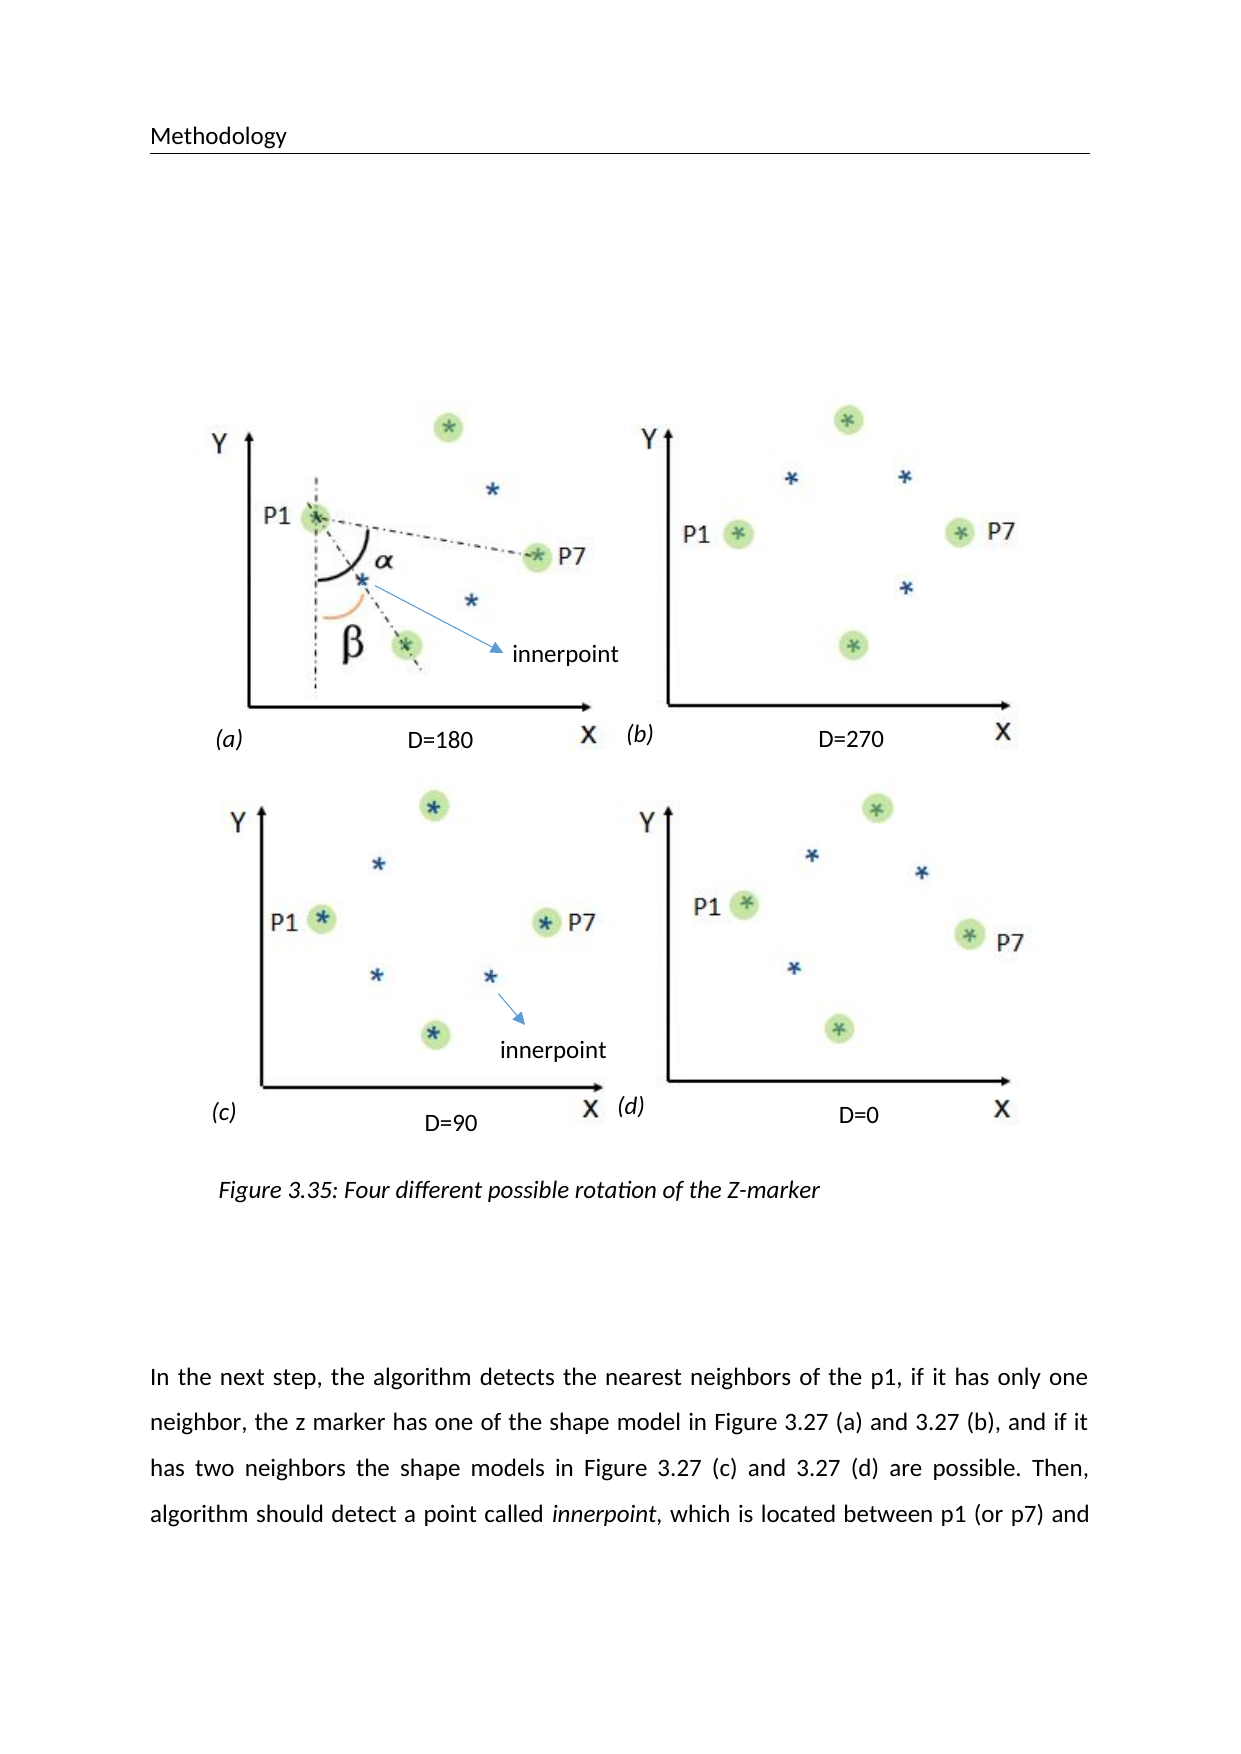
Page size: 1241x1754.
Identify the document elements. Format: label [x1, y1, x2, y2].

picture [193, 349, 1047, 1141]
text [150, 1361, 1090, 1528]
